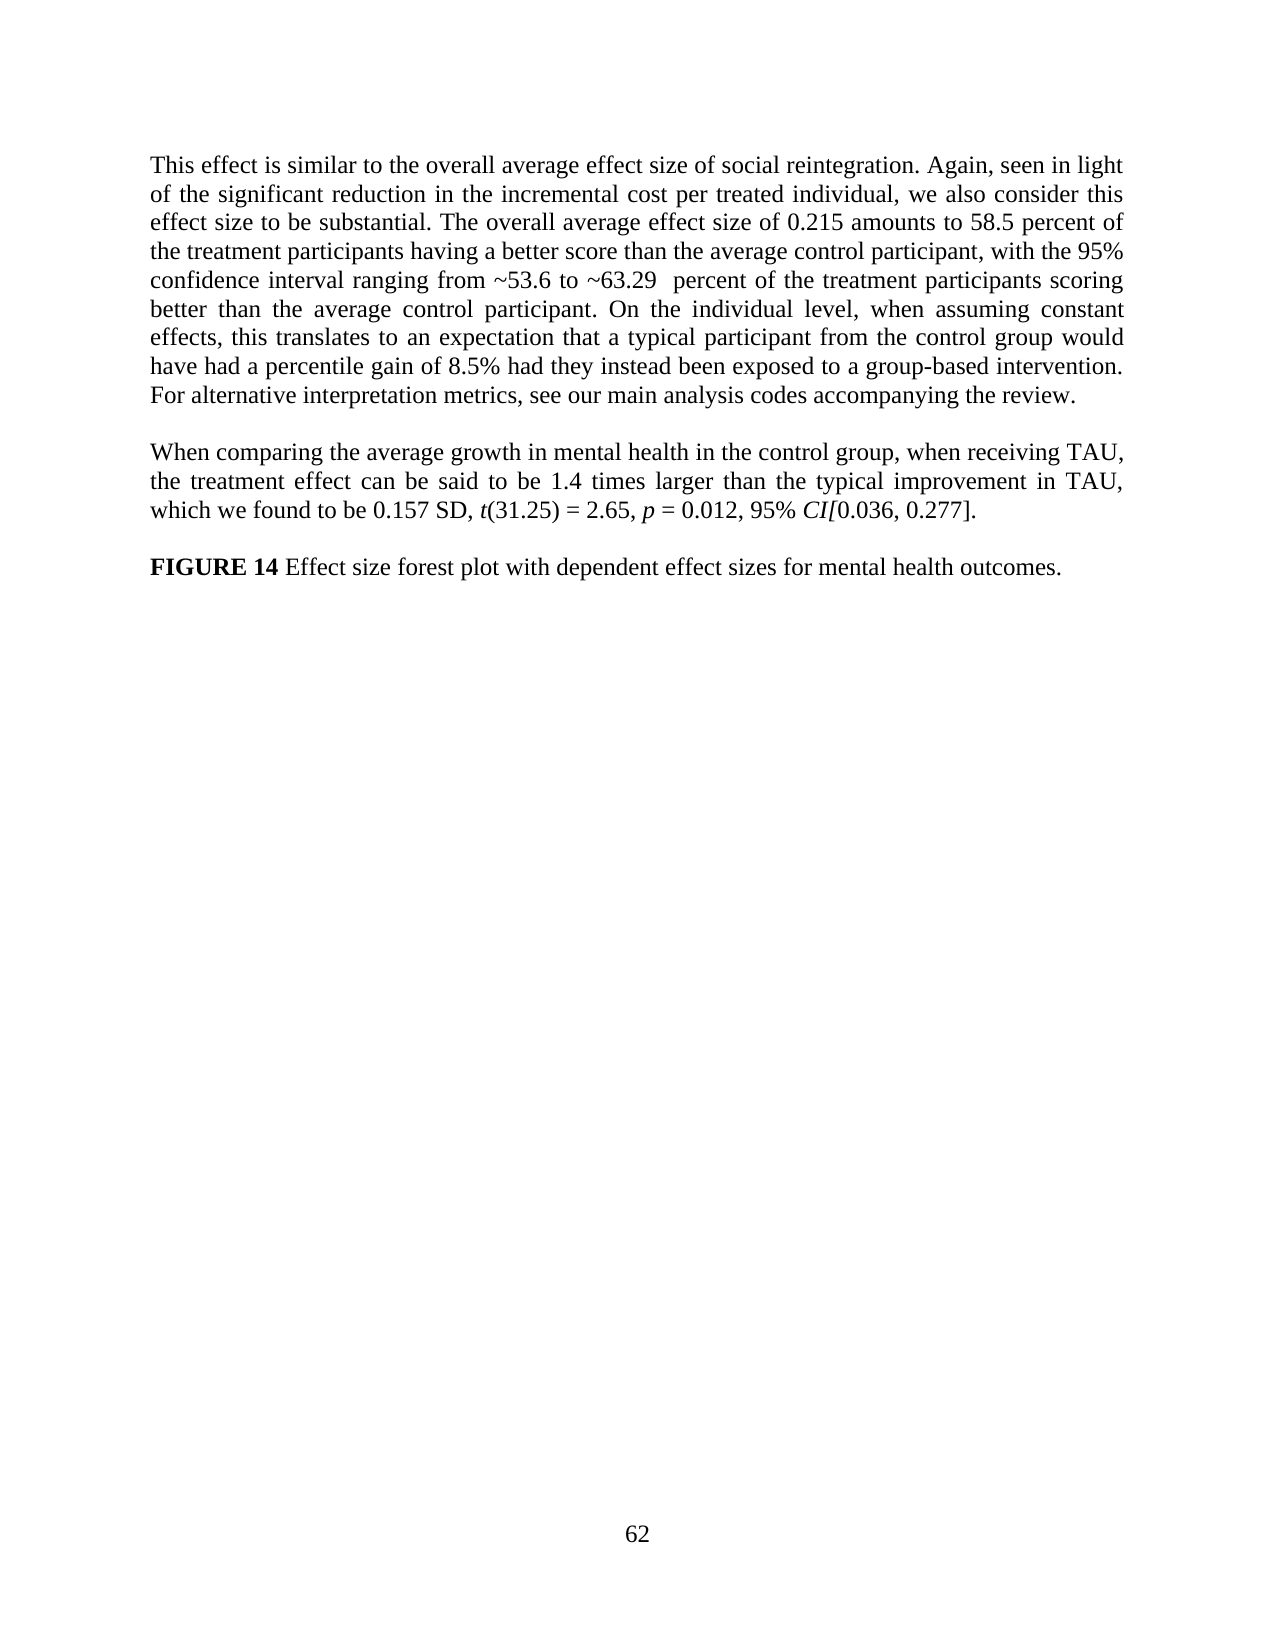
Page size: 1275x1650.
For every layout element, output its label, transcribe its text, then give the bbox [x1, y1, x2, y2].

text When comparing the average growth in mental health in the control group, when receiving TAU, the treatment effect can be said to be 1.4 times larger than the typical improvement in TAU, which we found to be 0.157 SD, t(31.25) = 2.65, p = 0.012, 95% CI[0.036, 0.277]. [150, 437, 1125, 524]
text This effect is similar to the overall average effect size of social reintegration. Again, seen in light of the significant reduction in the incremental cost per treated individual, we also consider this effect size to be substantial. The overall average effect size of 0.215 amounts to 58.5 percent of the treatment participants having a better score than the average control participant, with the 95% confidence interval ranging from ~53.6 to ~63.29 percent of the treatment participants scoring better than the average control participant. On the individual level, when assuming constant effects, this translates to an expectation that a typical participant from the control group would have had a percentile gain of 8.5% had they instead been exposed to a group-based intervention. For alternative interpretation metrics, see our main analysis codes accompanying the review. [150, 150, 1125, 409]
text FIGURE 14 Effect size forest plot with dependent effect sizes for mental health outcomes. [150, 552, 1125, 581]
